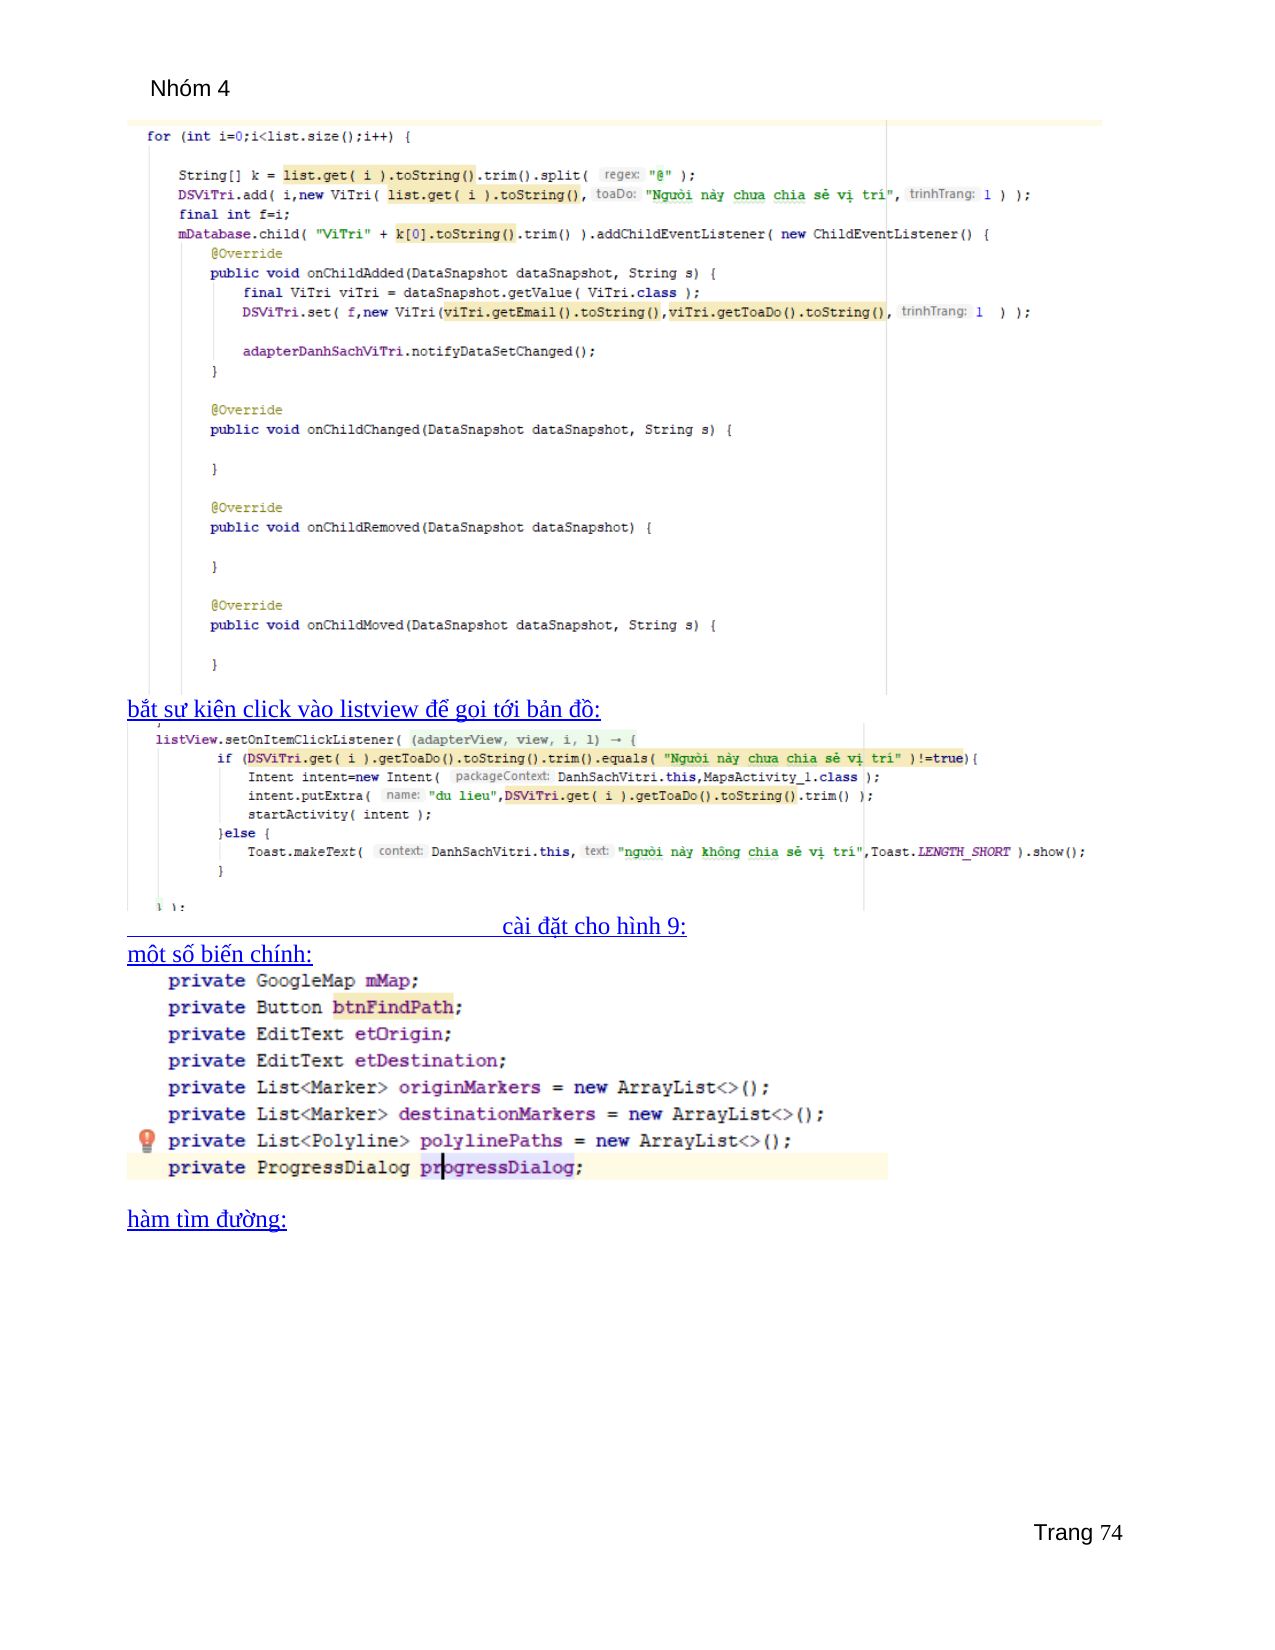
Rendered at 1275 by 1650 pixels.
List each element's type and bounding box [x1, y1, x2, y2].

picture [127, 120, 1103, 695]
picture [127, 968, 888, 1205]
text [127, 121, 1187, 1233]
picture [127, 723, 1103, 911]
